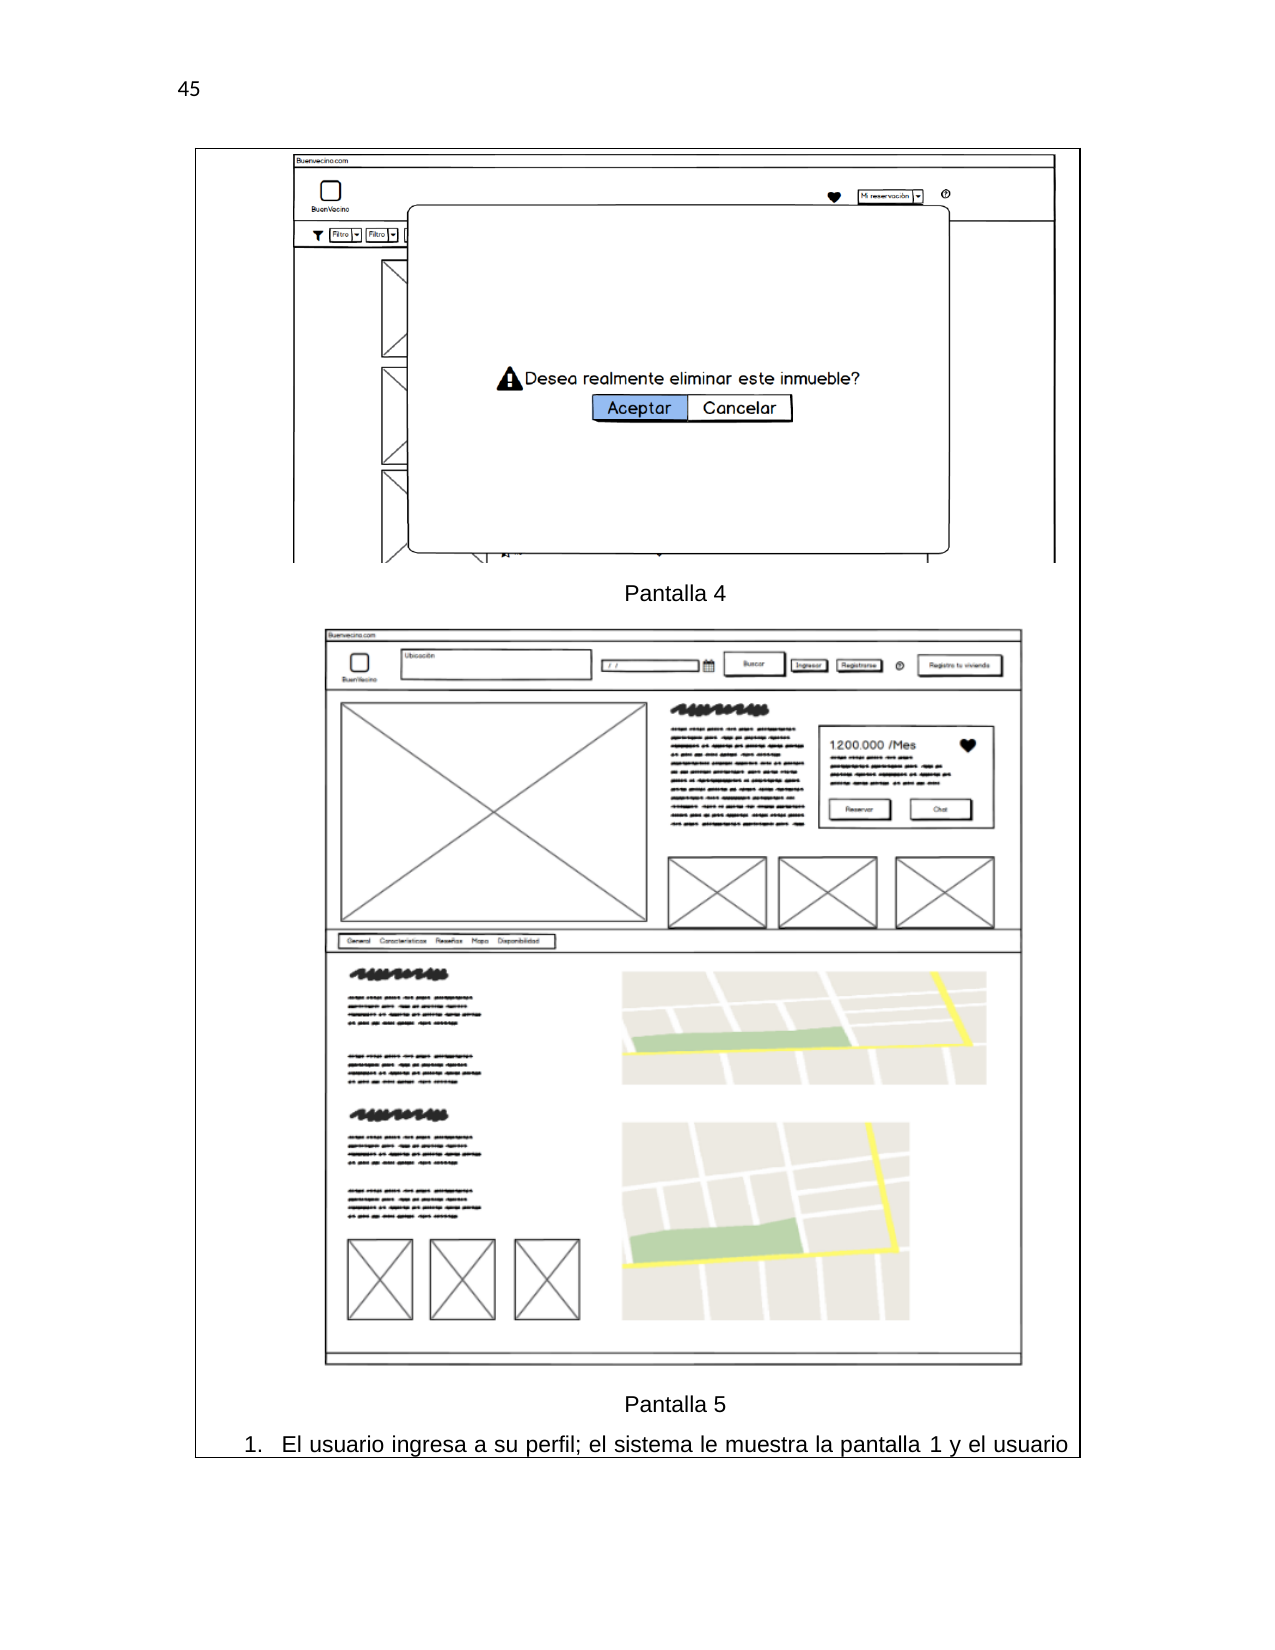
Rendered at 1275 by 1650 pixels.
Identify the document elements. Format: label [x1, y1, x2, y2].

picture [292, 152, 1058, 563]
picture [319, 624, 1031, 1373]
table_cell [196, 149, 1079, 1457]
